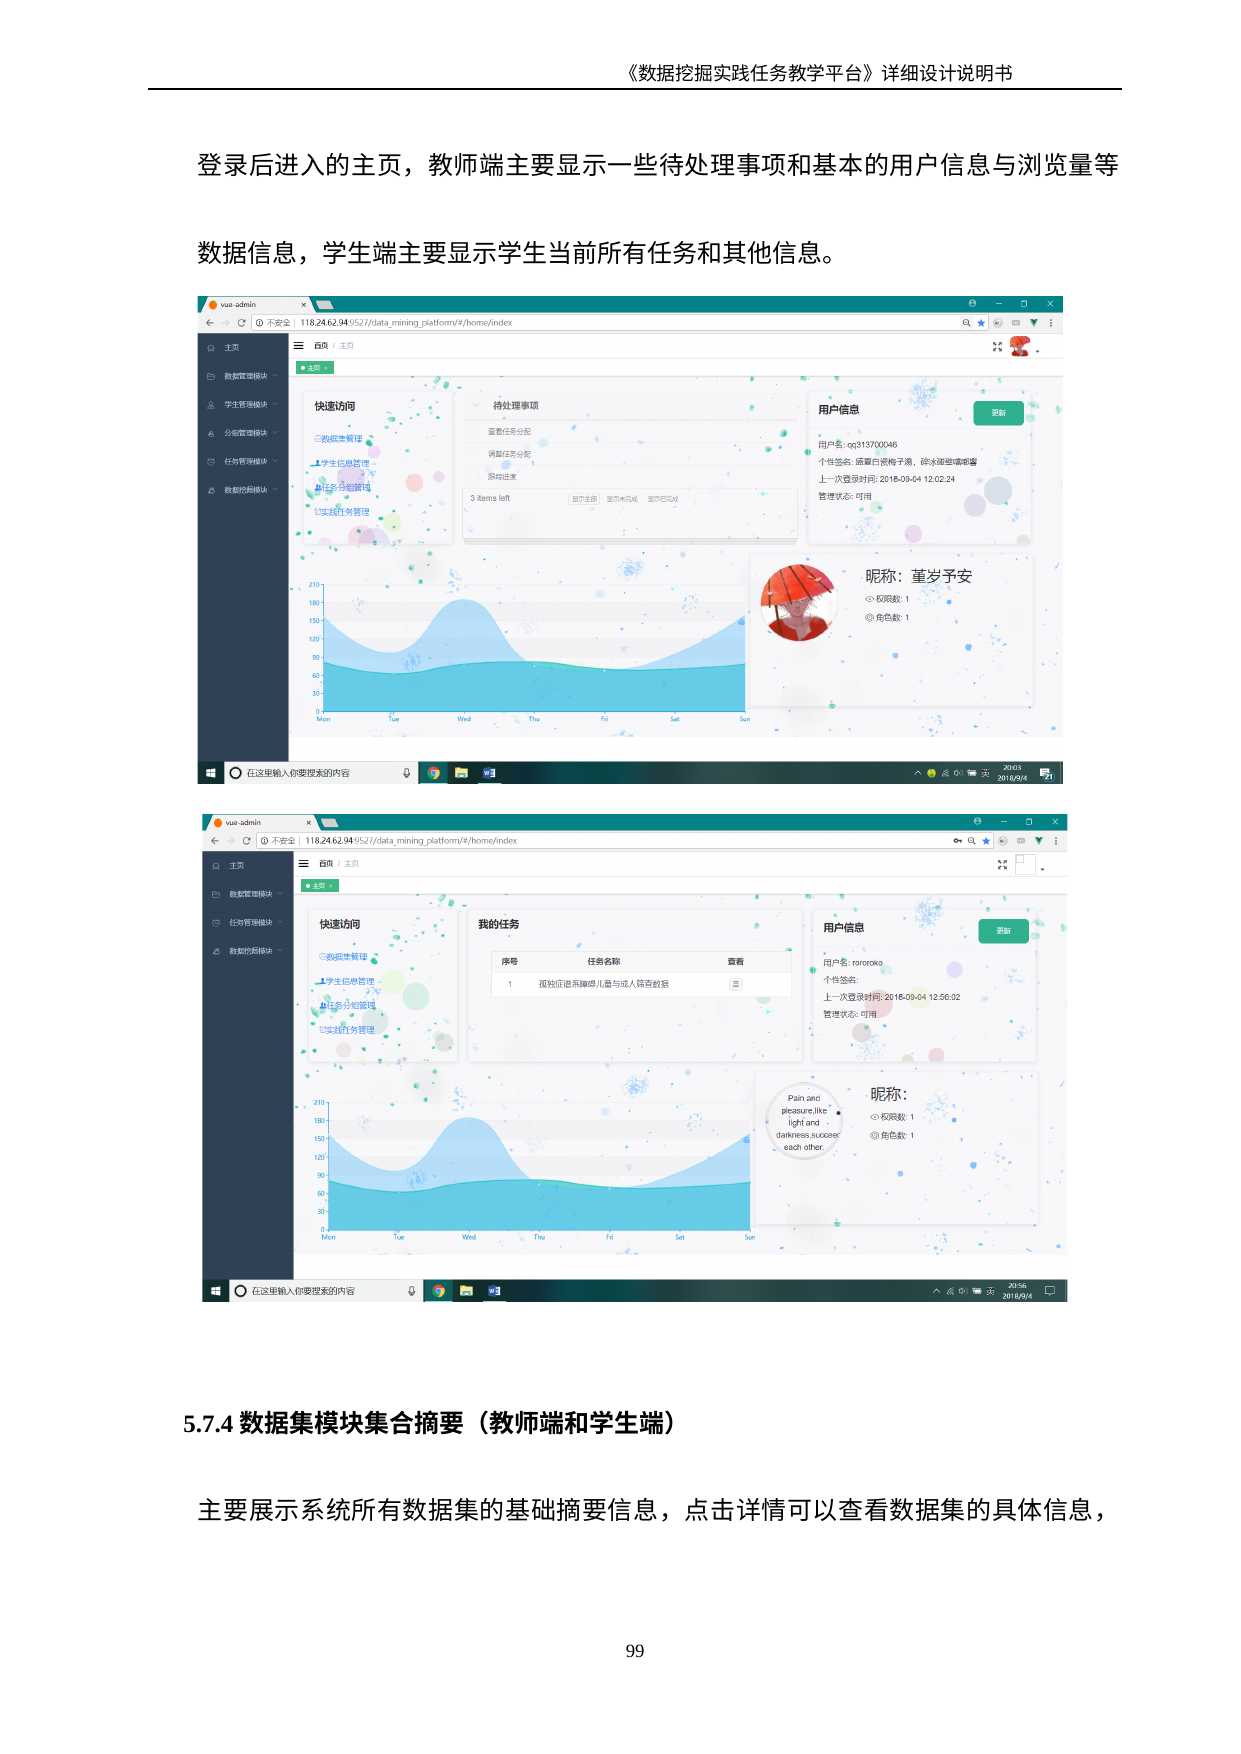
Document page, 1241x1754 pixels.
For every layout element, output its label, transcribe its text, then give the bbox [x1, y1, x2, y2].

picture [197, 296, 1063, 784]
text 登录后进入的主页，教师端主要显示一些待处理事项和基本的用户信息与浏览量等数据信息，学生端主要显示学生当前所有任务和其他信息。 [198, 130, 1122, 286]
subtitle 数据集模块集合摘要（教师端和学生端） [183, 1388, 1122, 1456]
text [148, 1474, 1122, 1542]
picture [202, 814, 1068, 1302]
